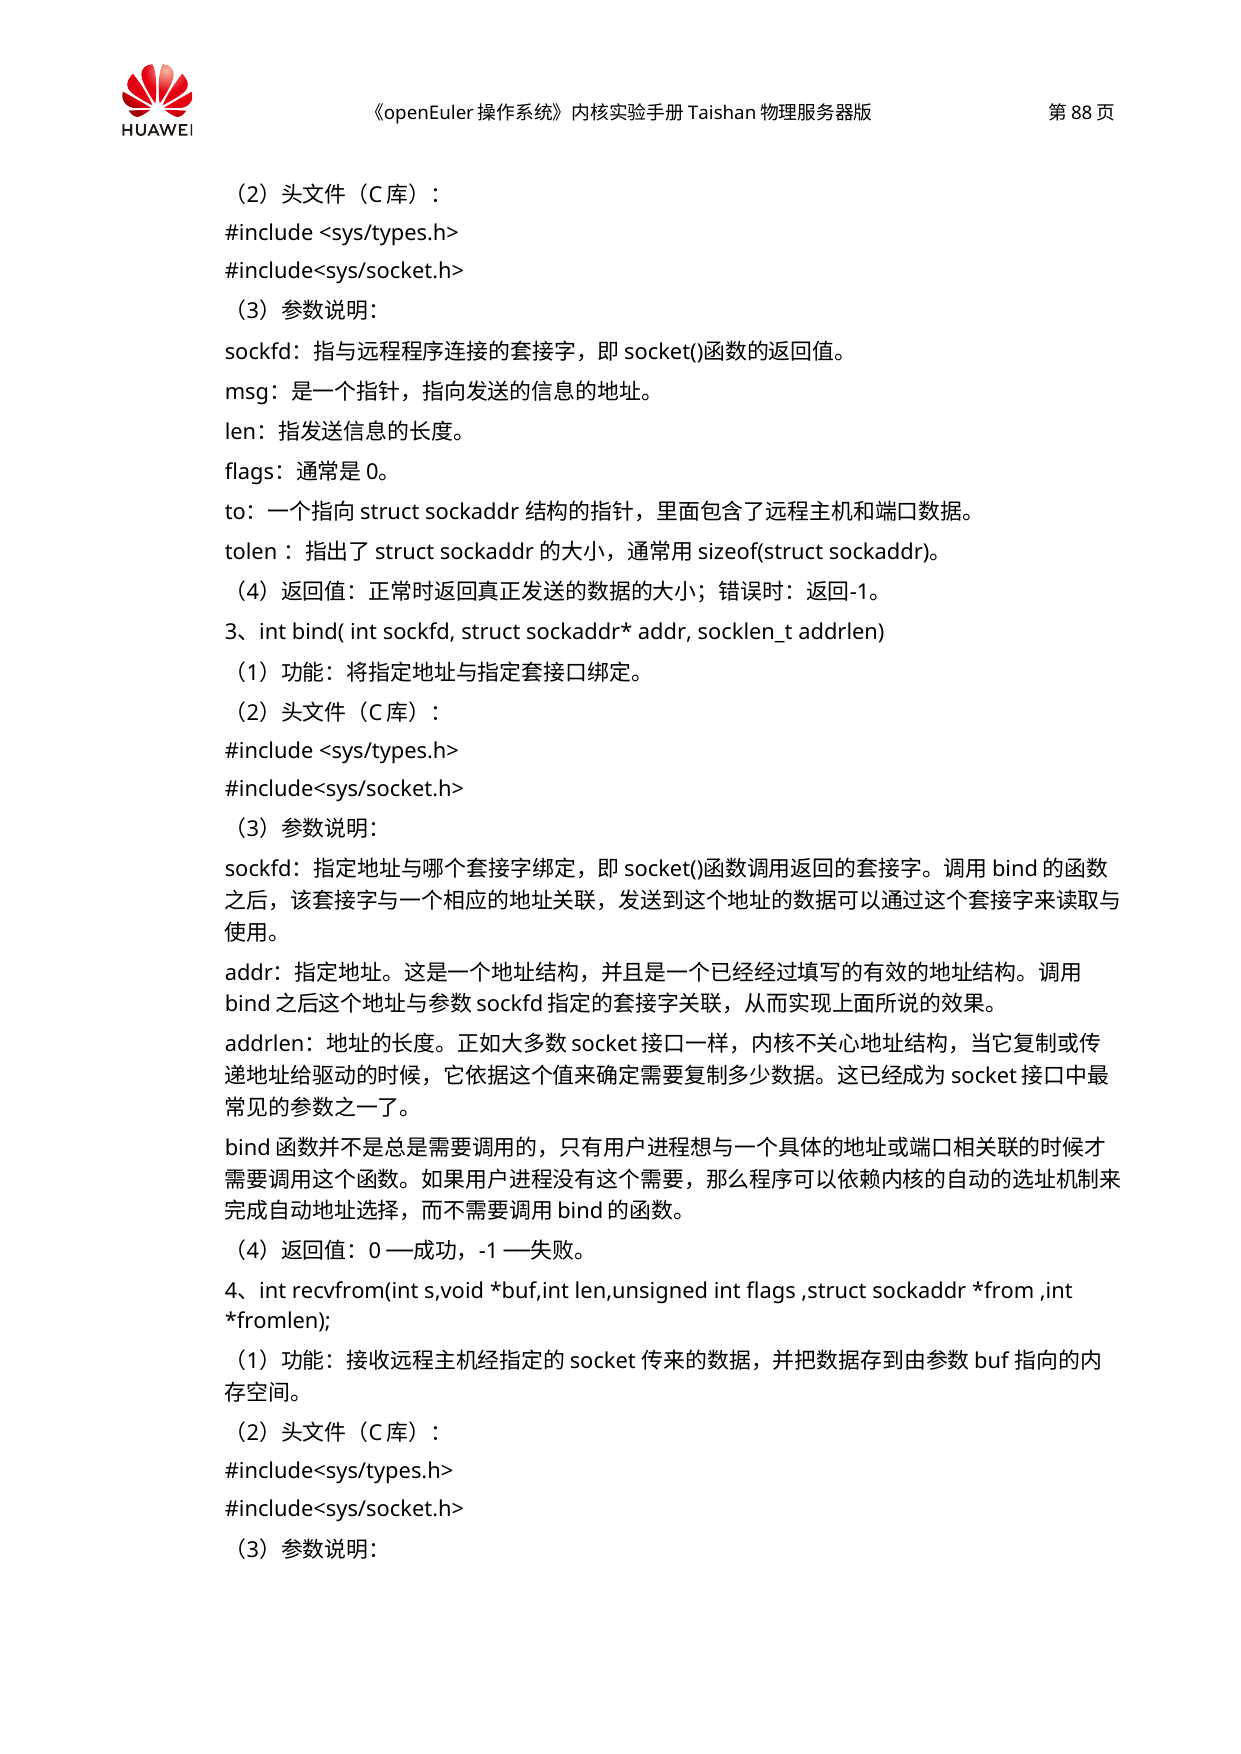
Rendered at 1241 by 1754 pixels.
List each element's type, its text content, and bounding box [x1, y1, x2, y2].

text flags：通常是0。 [224, 454, 1122, 486]
text （2）头文件（C库）： [224, 694, 1122, 726]
text to：一个指向 struct sockaddr 结构的指针，里面包含了远程主机和端口数据。 [224, 494, 1122, 526]
text #include <sys/types.h> [224, 735, 1122, 764]
text addrlen：地址的长度。正如大多数socket接口一样，内核不关心地址结构，当它复制或传递地址给驱动的时候，它依据这个值来确定需要复制多少数据。这已经成为socket接口中最常见的参数之一了。 [224, 1026, 1122, 1122]
text #include<sys/socket.h> [224, 1493, 1122, 1523]
text （3）参数说明： [224, 293, 1122, 325]
text （2）头文件（C库）： [224, 177, 1122, 209]
text （1）功能：接收远程主机经指定的socket 传来的数据，并把数据存到由参数buf 指向的内存空间。 [224, 1343, 1122, 1407]
picture [122, 64, 193, 136]
text 4、int recvfrom(int s,void *buf,int len,unsigned int flags ,struct sockaddr *from ,int *fromlen); [224, 1273, 1122, 1335]
text （2）头文件（C库）： [224, 1415, 1122, 1447]
text addr：指定地址。这是一个地址结构，并且是一个已经经过填写的有效的地址结构。调用bind之后这个地址与参数sockfd指定的套接字关联，从而实现上面所说的效果。 [224, 954, 1122, 1018]
text bind函数并不是总是需要调用的，只有用户进程想与一个具体的地址或端口相关联的时候才需要调用这个函数。如果用户进程没有这个需要，那么程序可以依赖内核的自动的选址机制来完成自动地址选择，而不需要调用bind的函数。 [224, 1130, 1122, 1225]
text sockfd：指与远程程序连接的套接字，即socket()函数的返回值。 [224, 334, 1122, 365]
text （4）返回值：正常时返回真正发送的数据的大小；错误时：返回-1。 [224, 574, 1122, 606]
text （3）参数说明： [224, 811, 1122, 843]
text #include <sys/types.h> [224, 217, 1122, 247]
text 3、int bind( int sockfd, struct sockaddr* addr, socklen_t addrlen) [224, 614, 1122, 646]
text len：指发送信息的长度。 [224, 414, 1122, 446]
text msg：是一个指针，指向发送的信息的地址。 [224, 374, 1122, 406]
text #include<sys/types.h> [224, 1455, 1122, 1485]
text tolen ：指出了struct sockaddr 的大小，通常用 sizeof(struct sockaddr)。 [224, 534, 1122, 566]
text #include<sys/socket.h> [224, 773, 1122, 803]
text #include<sys/socket.h> [224, 255, 1122, 285]
text （1）功能：将指定地址与指定套接口绑定。 [224, 654, 1122, 686]
text sockfd：指定地址与哪个套接字绑定，即socket()函数调用返回的套接字。调用bind的函数之后，该套接字与一个相应的地址关联，发送到这个地址的数据可以通过这个套接字来读取与使用。 [224, 851, 1122, 946]
text （3）参数说明： [224, 1532, 1122, 1563]
text （4）返回值：0 ──成功，-1 ──失败。 [224, 1233, 1122, 1265]
